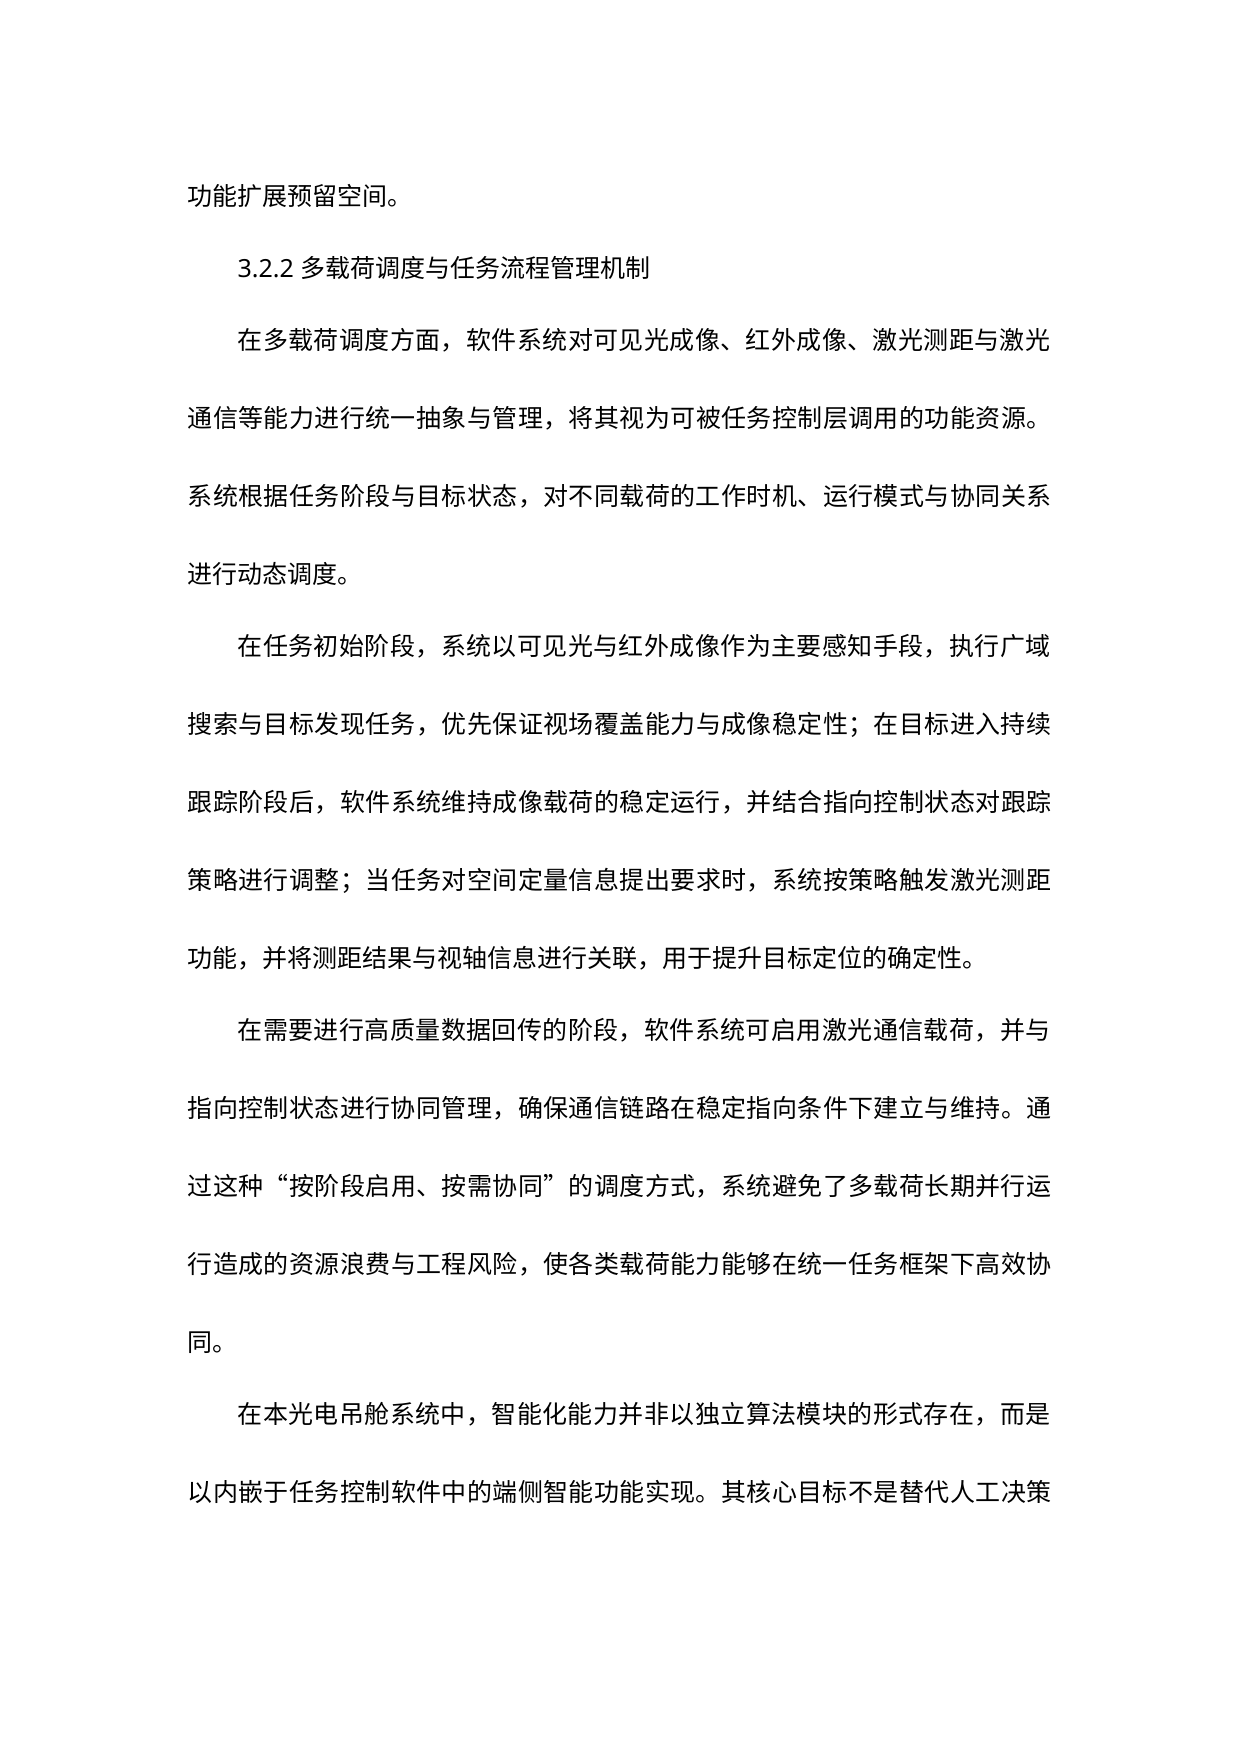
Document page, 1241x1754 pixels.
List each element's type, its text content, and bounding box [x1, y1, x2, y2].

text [187, 162, 1053, 227]
text 在需要进行高质量数据回传的阶段，软件系统可启用激光通信载荷，并与指向控制状态进行协同管理，确保通信链路在稳定指向条件下建立与维持。通过这种“按阶段启用、按需协同”的调度方式，系统避免了多载荷长期并行运行造成的资源浪费与工程风险，使各类载荷能力能够在统一任务框架下高效协同。 [187, 996, 1053, 1373]
subtitle 3.2.2 多载荷调度与任务流程管理机制 [187, 234, 1053, 299]
text 在任务初始阶段，系统以可见光与红外成像作为主要感知手段，执行广域搜索与目标发现任务，优先保证视场覆盖能力与成像稳定性；在目标进入持续跟踪阶段后，软件系统维持成像载荷的稳定运行，并结合指向控制状态对跟踪策略进行调整；当任务对空间定量信息提出要求时，系统按策略触发激光测距功能，并将测距结果与视轴信息进行关联，用于提升目标定位的确定性。 [187, 612, 1053, 989]
text 在多载荷调度方面，软件系统对可见光成像、红外成像、激光测距与激光通信等能力进行统一抽象与管理，将其视为可被任务控制层调用的功能资源。系统根据任务阶段与目标状态，对不同载荷的工作时机、运行模式与协同关系进行动态调度。 [187, 306, 1053, 605]
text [187, 1380, 1053, 1523]
